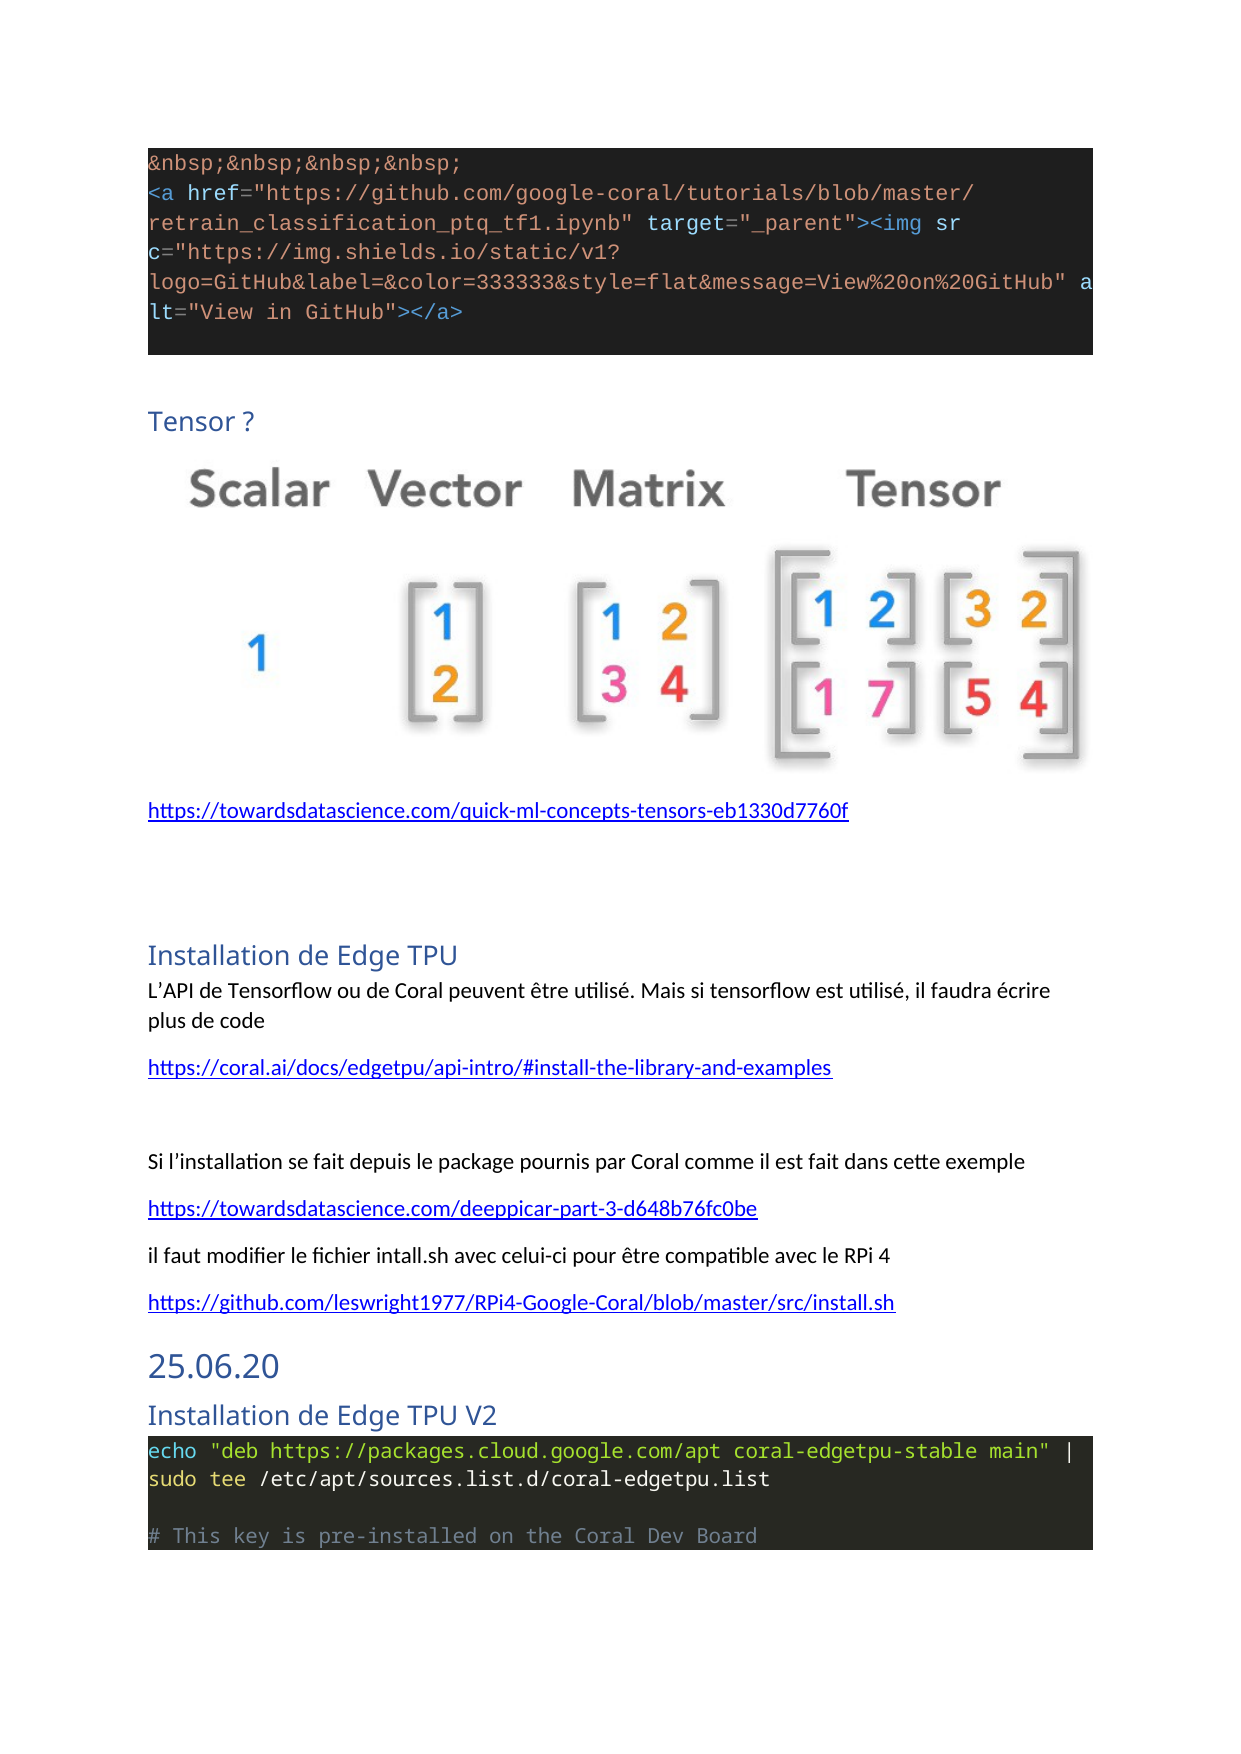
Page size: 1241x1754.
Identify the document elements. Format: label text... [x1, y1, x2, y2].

text L’API de Tensorflow ou de Coral peuvent être utilisé. Mais si tensorflow est utilisé, il faudra écrire plus de code [148, 976, 1093, 1034]
text https://coral.ai/docs/edgetpu/api-intro/#install-the-library-and-examples [148, 1053, 1093, 1081]
text https://towardsdatascience.com/quick-ml-concepts-tensors-eb1330d7760f [148, 796, 1093, 824]
subtitle Installation de Edge TPU [148, 937, 1093, 973]
text <a href="https://github.com/google-coral/tutorials/blob/master/retrain_classification_ptq_tf1.ipynb" target="_parent"><img src="https://img.shields.io/static/v1?logo=GitHub&label=&color=333333&style=flat&message=View%20on%20GitHub" alt="View in GitHub"></a> [148, 177, 1093, 326]
text Si l’installation se fait depuis le package pournis par Coral comme il est fait dans cette exemple [148, 1147, 1093, 1175]
text &nbsp;&nbsp;&nbsp;&nbsp; [148, 148, 1093, 177]
subtitle 25.06.20 [148, 1343, 1093, 1388]
subtitle Tensor ? [148, 402, 1093, 439]
text il faut modifier le fichier intall.sh avec celui-ci pour être compatible avec le RPi 4 [148, 1241, 1093, 1269]
text # This key is pre-installed on the Coral Dev Board [148, 1521, 1093, 1550]
text https://towardsdatascience.com/deeppicar-part-3-d648b76fc0be [148, 1194, 1093, 1222]
text https://github.com/leswright1977/RPi4-Google-Coral/blob/master/src/install.sh [148, 1288, 1093, 1316]
text echo "deb https://packages.cloud.google.com/apt coral-edgetpu-stable main" | sudo tee /etc/apt/sources.list.d/coral-edgetpu.list [148, 1436, 1093, 1493]
subtitle Installation de Edge TPU V2 [148, 1396, 1093, 1433]
picture [147, 442, 1093, 777]
